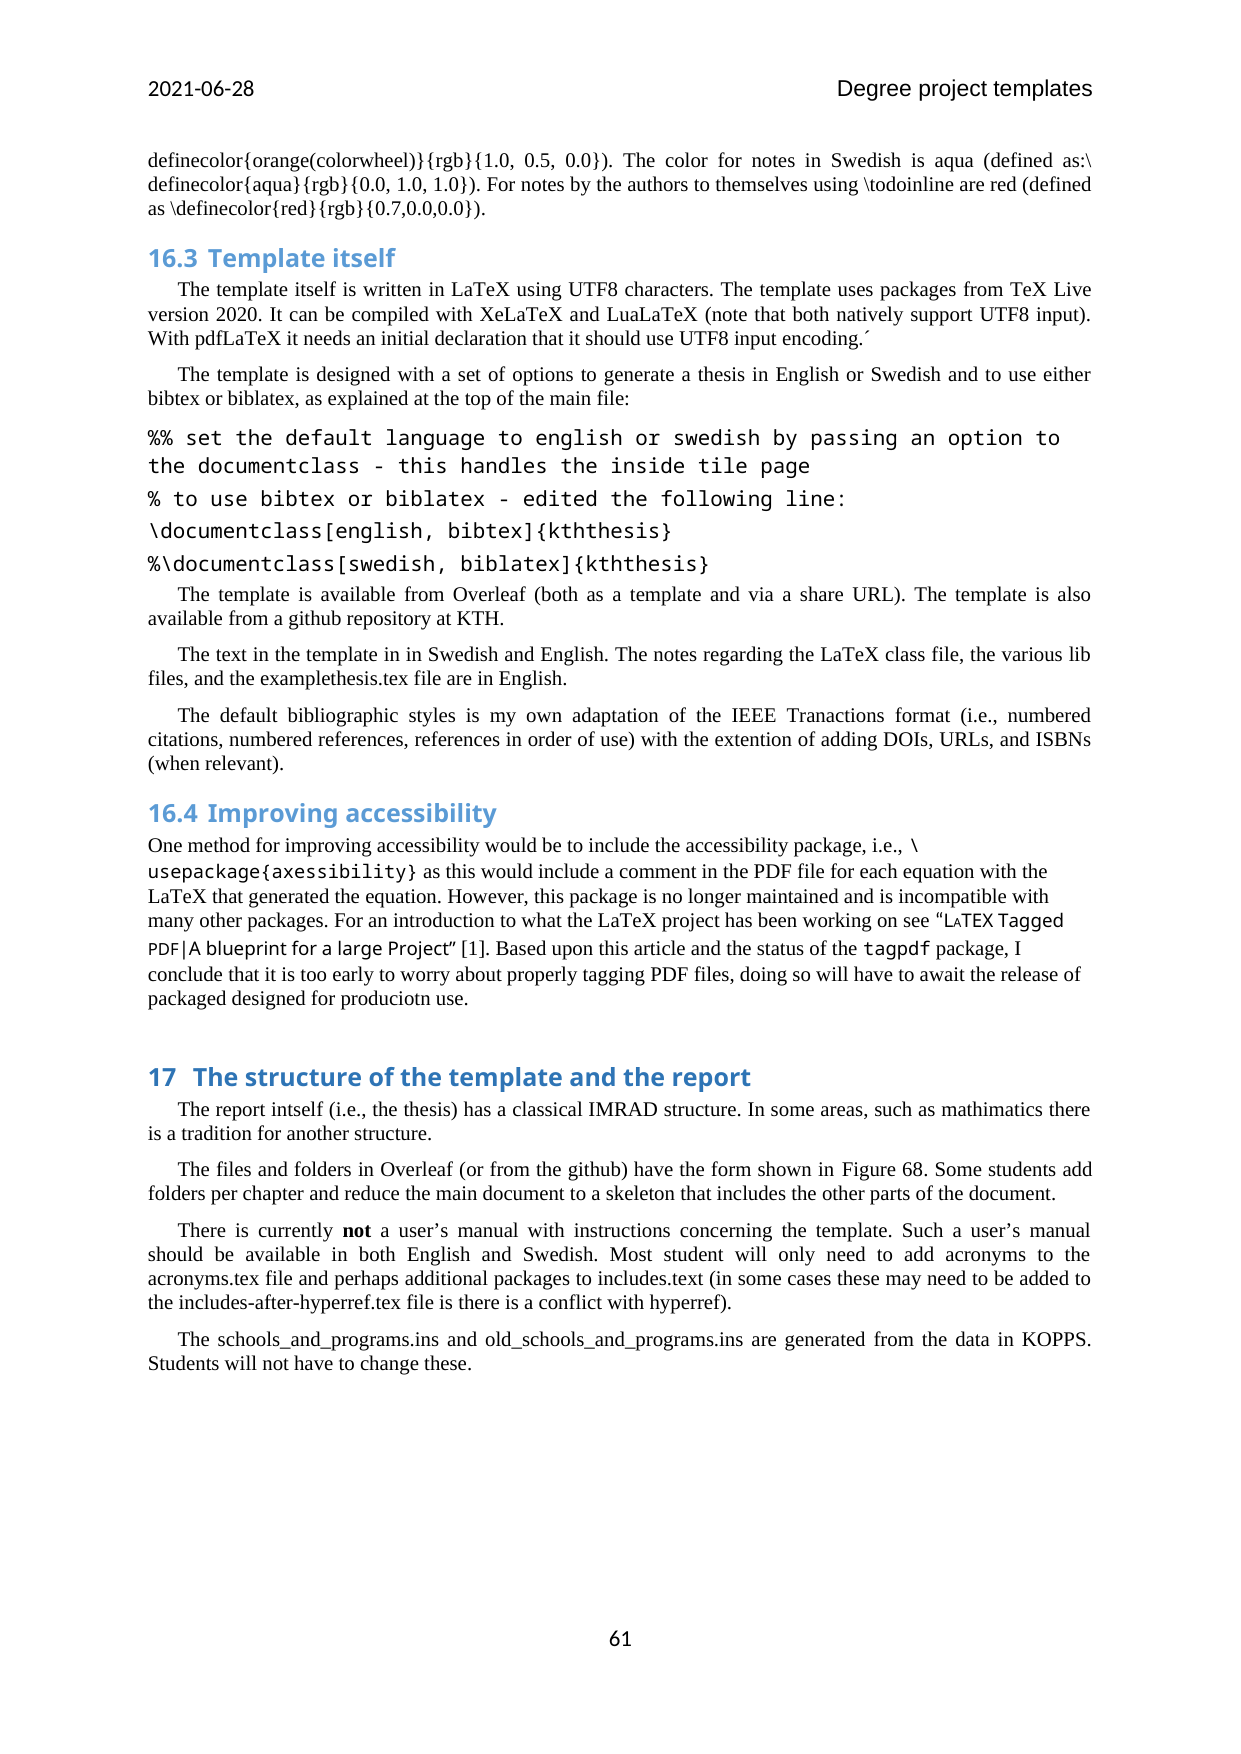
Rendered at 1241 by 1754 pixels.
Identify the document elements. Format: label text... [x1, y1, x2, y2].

subtitle Improving accessibility [148, 796, 1093, 830]
text The report intself (i.e., the thesis) has a classical IMRAD structure. In some areas, such as mathimatics there is a tradition for another structure. [148, 1097, 1093, 1145]
text \documentclass[english, bibtex]{kththesis} [148, 516, 1093, 545]
text The template is designed with a set of options to generate a thesis in English or Swedish and to use either bibtex or biblatex, as explained at the top of the main file: [148, 362, 1093, 410]
text The schools_and_programs.ins and old_schools_and_programs.ins are generated from the data in KOPPS. Students will not have to change these. [148, 1327, 1093, 1375]
text %\documentclass[swedish, biblatex]{kththesis} [148, 549, 1093, 577]
text The template itself is written in LaTeX using UTF8 characters. The template uses packages from TeX Live version 2020. It can be compiled with XeLaTeX and LuaLaTeX (note that both natively support UTF8 input). With pdfLaTeX it needs an initial declaration that it should use UTF8 input encoding.´ [148, 277, 1093, 349]
text There is currently not a user’s manual with instructions concerning the template. Such a user’s manual should be available in both English and Swedish. Most student will only need to add acronyms to the acronyms.tex file and perhaps additional packages to includes.text (in some cases these may need to be added to the includes-after-hyperref.tex file is there is a conflict with hyperref). [148, 1218, 1093, 1314]
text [148, 148, 1093, 220]
text % to use bibtex or biblatex - edited the following line: [148, 484, 1093, 512]
text One method for improving accessibility would be to include the accessibility package, i.e., \usepackage{axessibility} as this would include a comment in the PDF file for each equation with the LaTeX that generated the equation. However, this package is no longer maintained and is incompatible with many other packages. For an introduction to what the LaTeX project has been working on see “LATEX Tagged PDF|A blueprint for a large Project” [1]. Based upon this article and the status of the tagpdf package, I conclude that it is too early to worry about properly tagging PDF files, doing so will have to await the release of packaged designed for produciotn use. [148, 833, 1093, 1010]
text %% set the default language to english or swedish by passing an option to the documentclass - this handles the inside tile page [148, 423, 1093, 479]
text The default bibliographic styles is my own adaptation of the IEEE Tranactions format (i.e., numbered citations, numbered references, references in order of use) with the extention of adding DOIs, URLs, and ISBNs (when relevant). [148, 703, 1093, 775]
text The files and folders in Overleaf (or from the github) have the form shown in Figure 68. Some students add folders per chapter and reduce the main document to a skeleton that includes the other parts of the document. [148, 1157, 1093, 1205]
text The template is available from Overleaf (both as a template and via a share URL). The template is also available from a github repository at KTH. [148, 582, 1093, 630]
subtitle Template itself [148, 241, 1093, 275]
text The text in the template in in Swedish and English. The notes regarding the LaTeX class file, the various lib files, and the examplethesis.tex file are in English. [148, 642, 1093, 690]
subtitle The structure of the template and the report [148, 1060, 1093, 1094]
